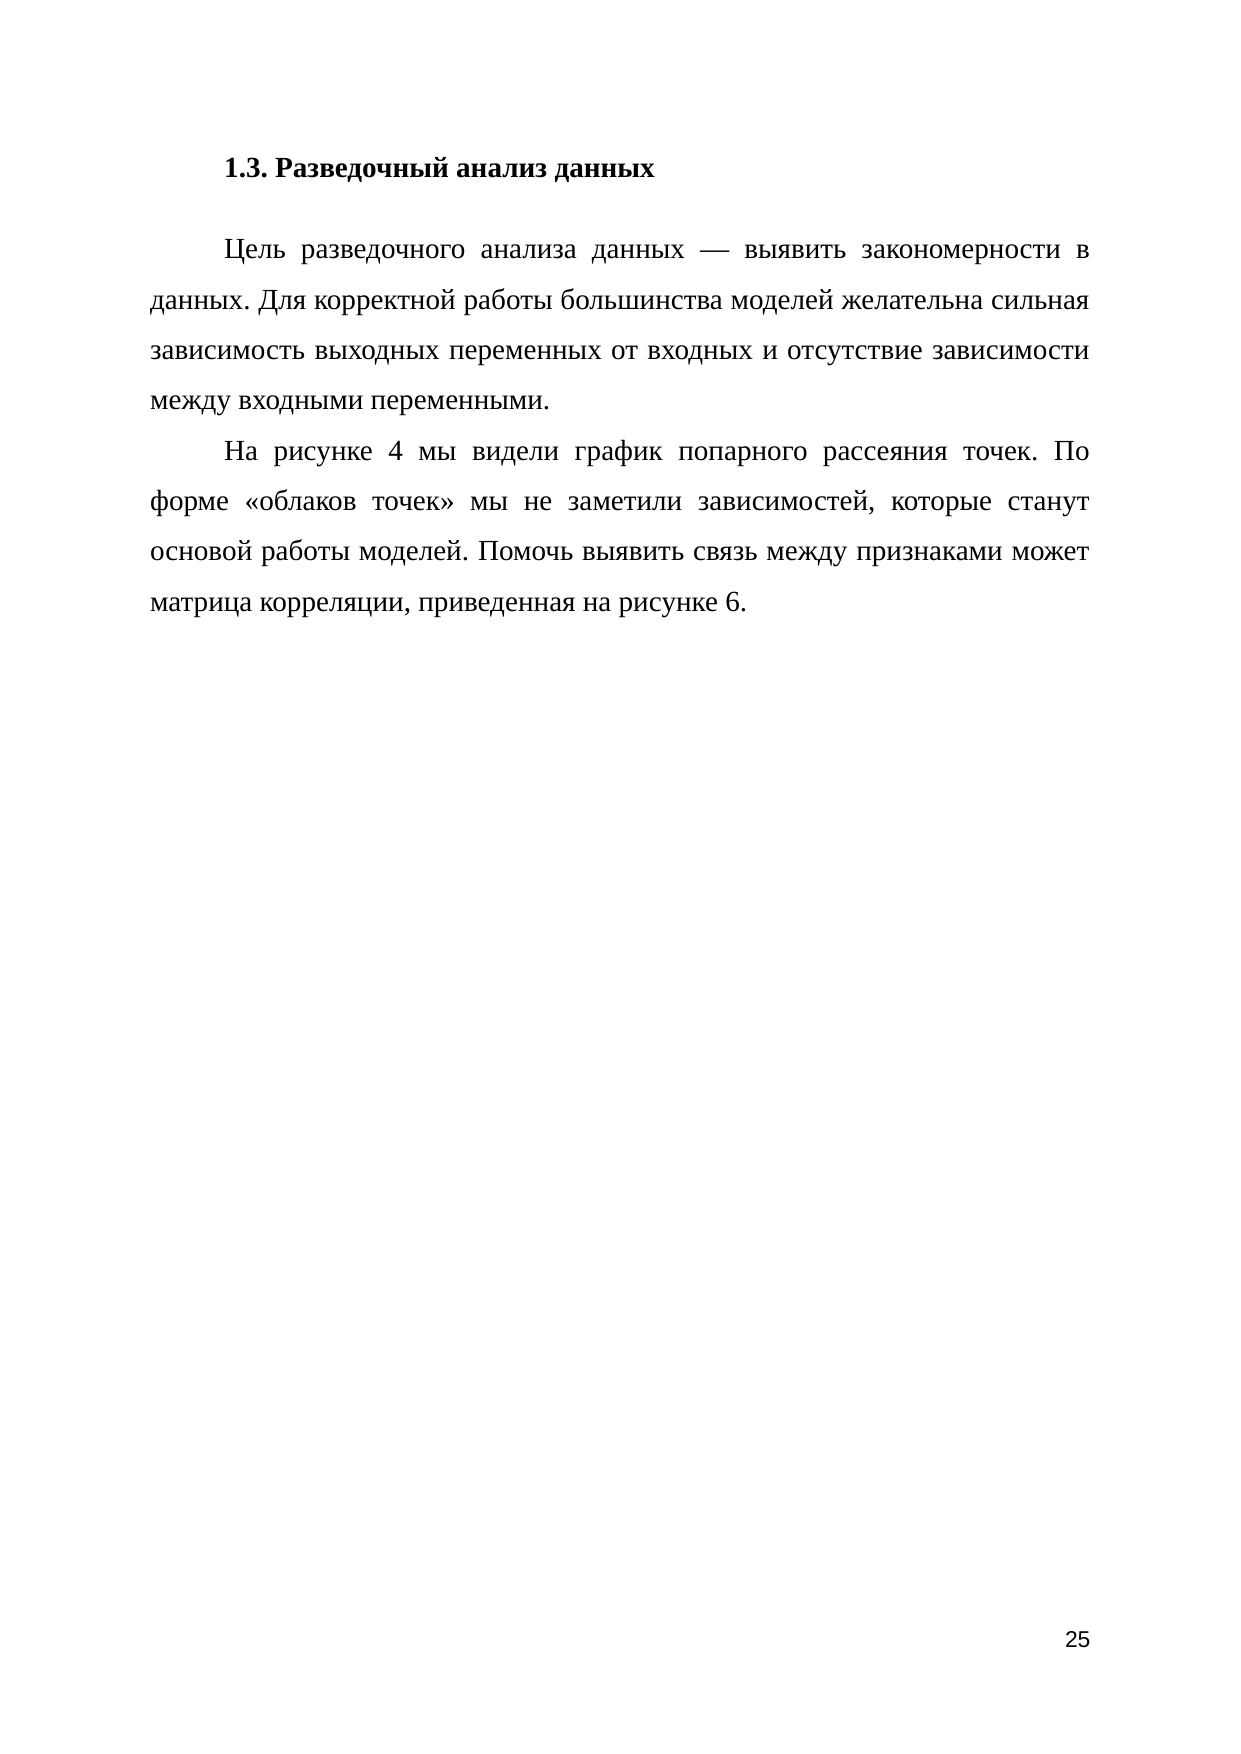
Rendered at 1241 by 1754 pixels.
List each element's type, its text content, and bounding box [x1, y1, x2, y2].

subtitle 1.3. Разведочный анализ данных [150, 150, 1090, 183]
text На рисунке 4 мы видели график попарного рассеяния точек. По форме «облаков точек» мы не заметили зависимостей, которые станут основой работы моделей. Помочь выявить связь между признаками может матрица корреляции, приведенная на рисунке 6. [150, 433, 1090, 617]
text Цель разведочного анализа данных — выявить закономерности в данных. Для корректной работы большинства моделей желательна сильная зависимость выходных переменных от входных и отсутствие зависимости между входными переменными. [150, 232, 1090, 416]
